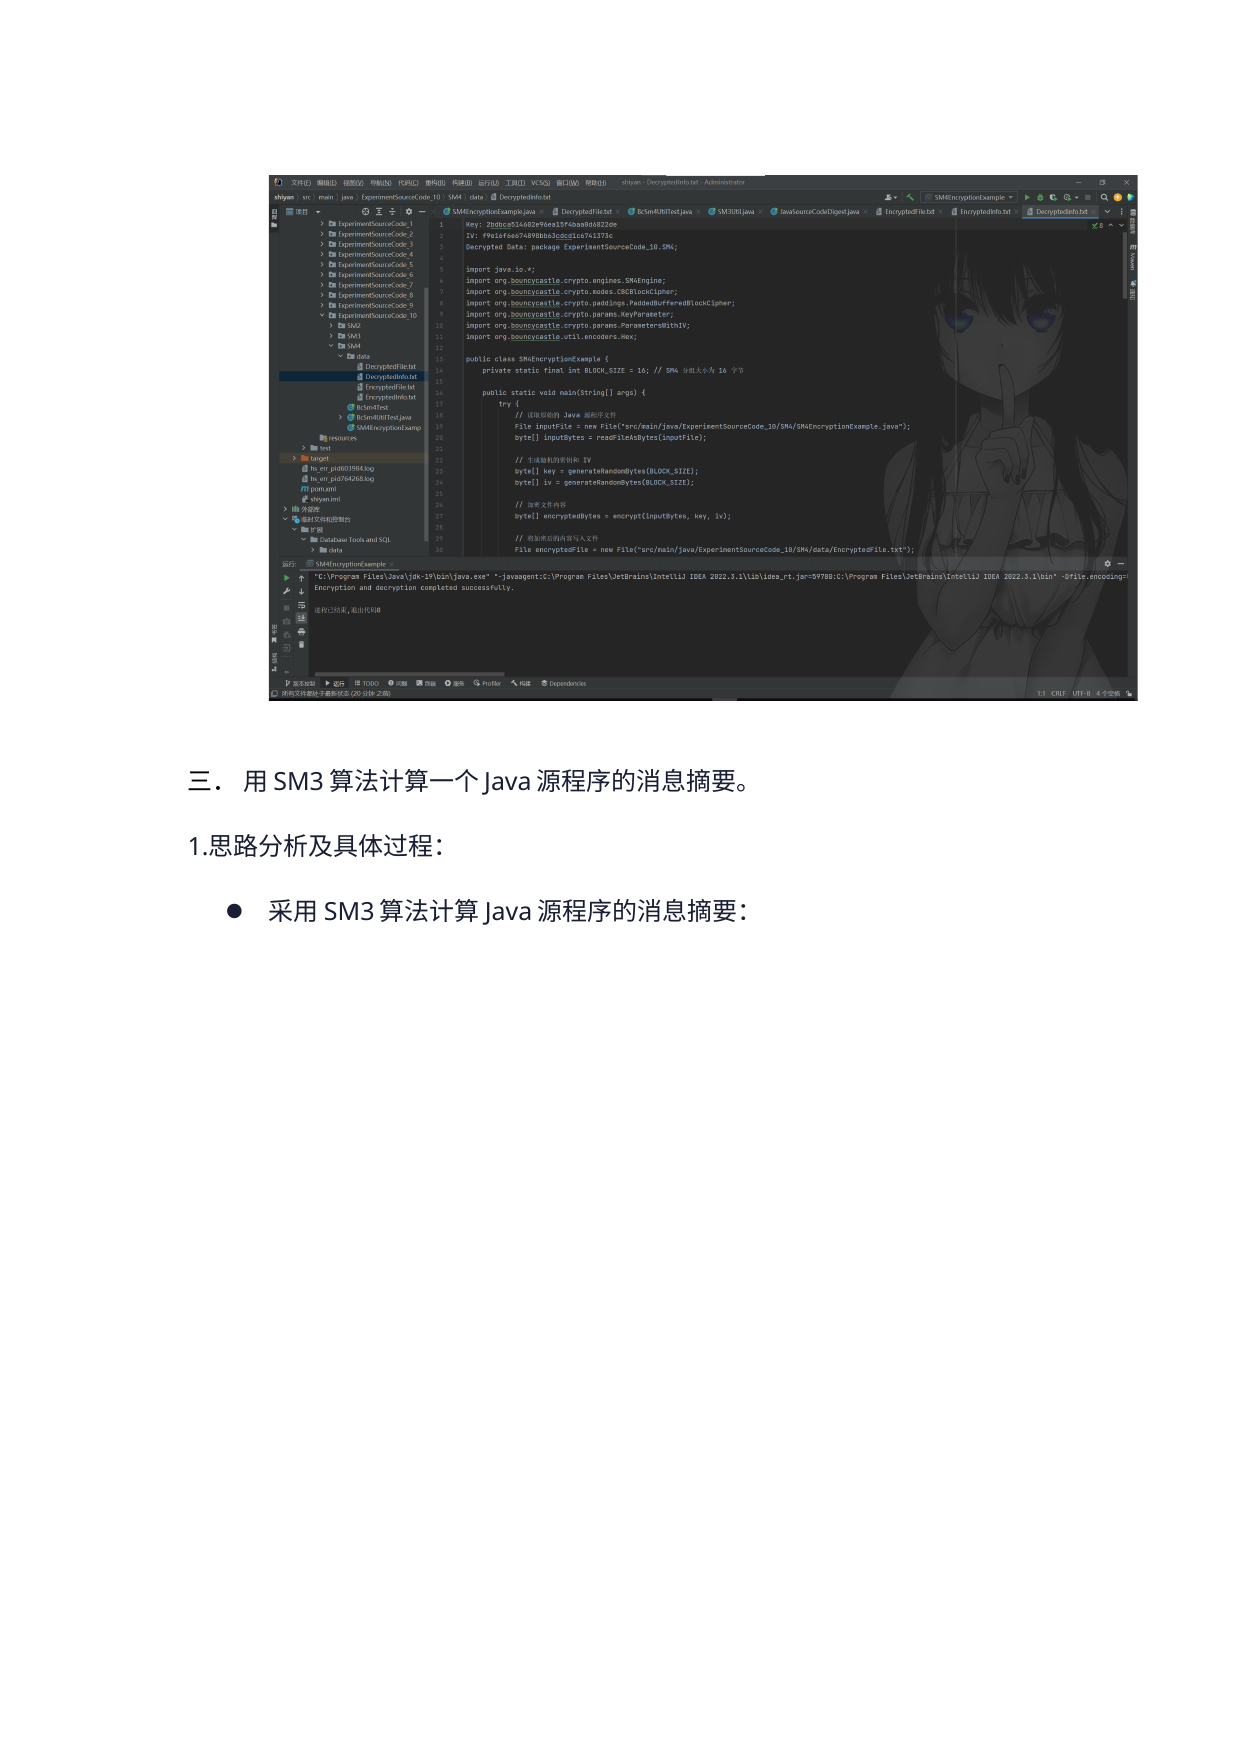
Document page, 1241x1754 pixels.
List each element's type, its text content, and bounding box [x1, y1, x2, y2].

text 三． 用SM3算法计算一个Java源程序的消息摘要。 [187, 747, 1053, 812]
picture [268, 175, 1138, 701]
list 采用SM3算法计算Java源程序的消息摘要： [225, 877, 1053, 942]
text 1.思路分析及具体过程： [187, 812, 1053, 877]
